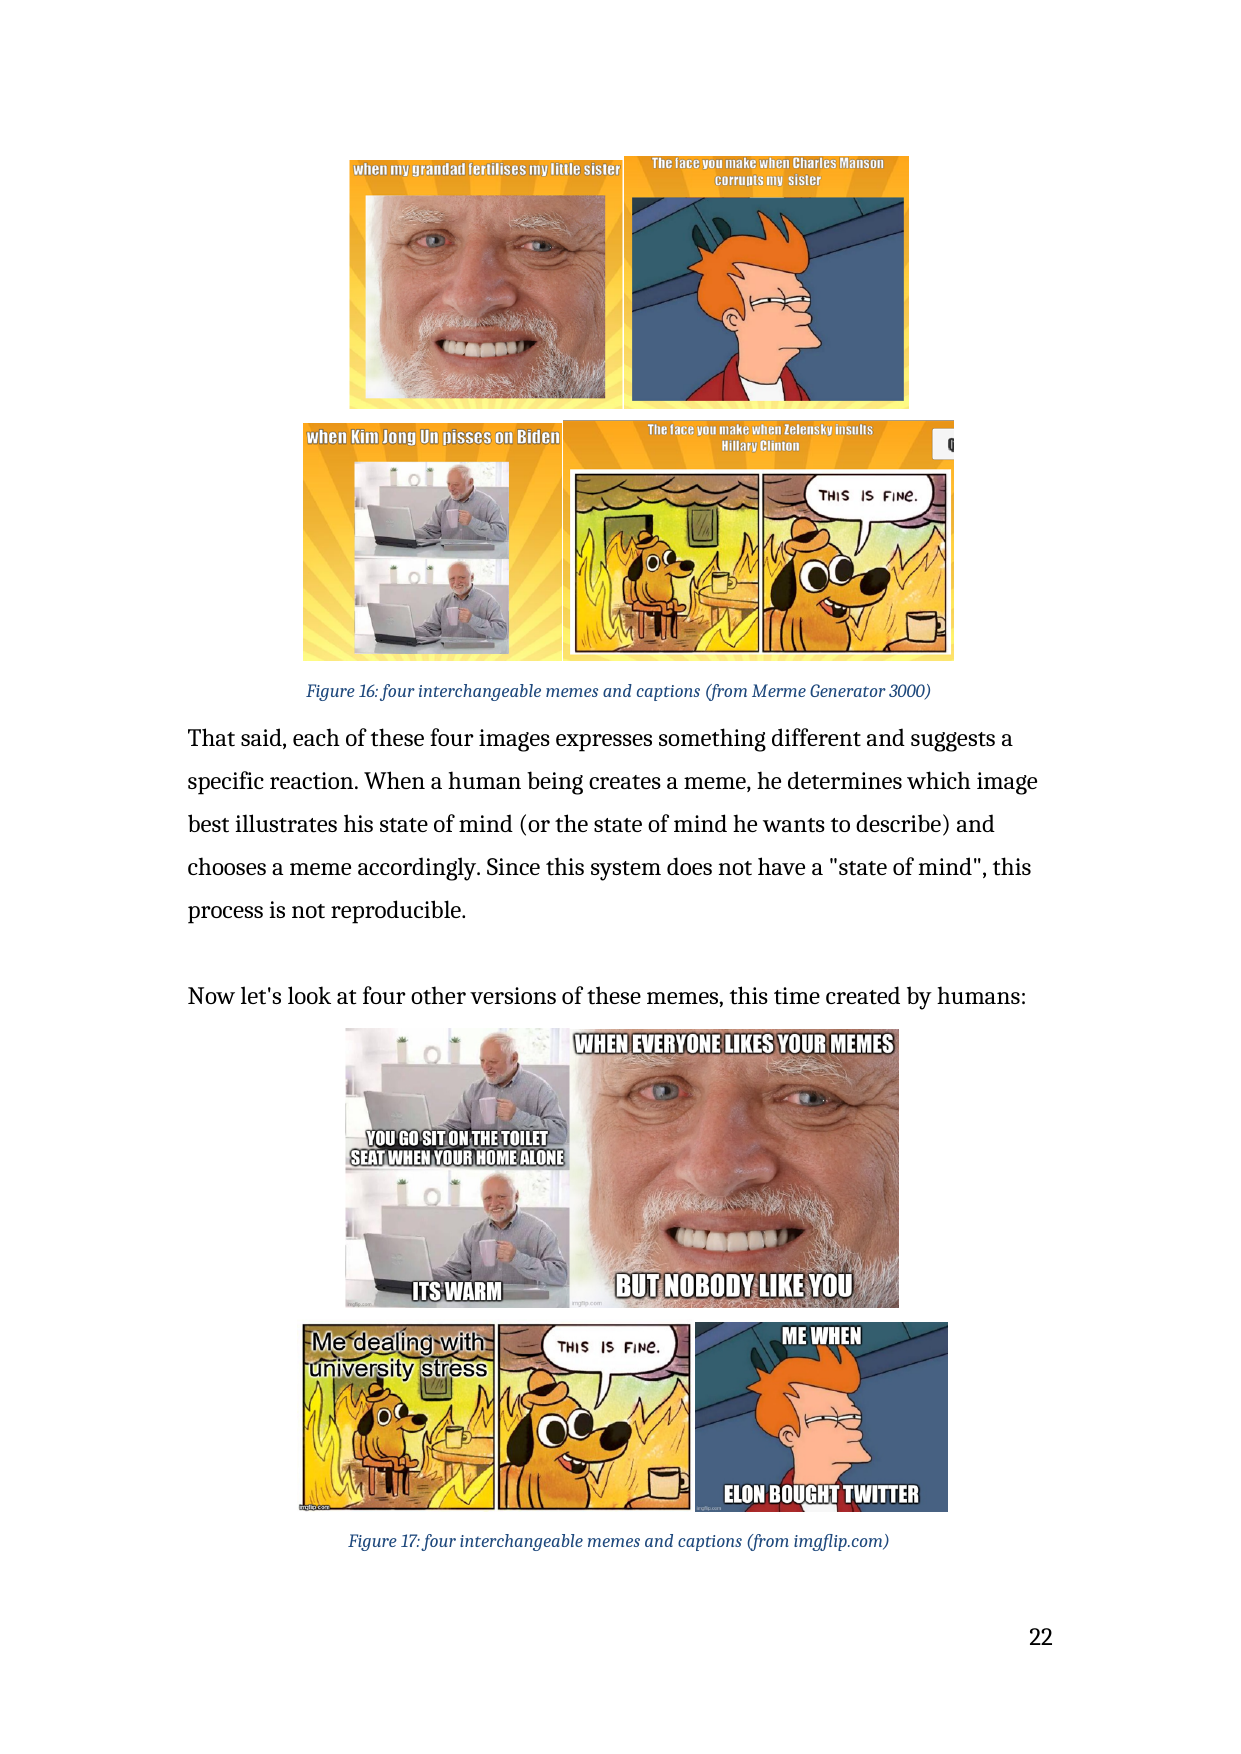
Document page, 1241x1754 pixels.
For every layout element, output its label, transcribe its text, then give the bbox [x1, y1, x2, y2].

text Now let's look at four other versions of these memes, this time created by humans: [187, 982, 1053, 1011]
text Figure 17: four interchangeable memes and captions (from imgflip.com) [187, 1530, 1053, 1552]
picture [272, 150, 968, 667]
picture [288, 1025, 952, 1516]
text Figure 16: four interchangeable memes and captions (from Merme Generator 3000) [187, 681, 1053, 703]
text That said, each of these four images expresses something different and suggests a specific reaction. When a human being creates a meme, he determines which image best illustrates his state of mind (or the state of mind he wants to describe) and chooses a meme accordingly. Since this system does not have a "state of mind", this process is not reproducible. [187, 723, 1053, 925]
